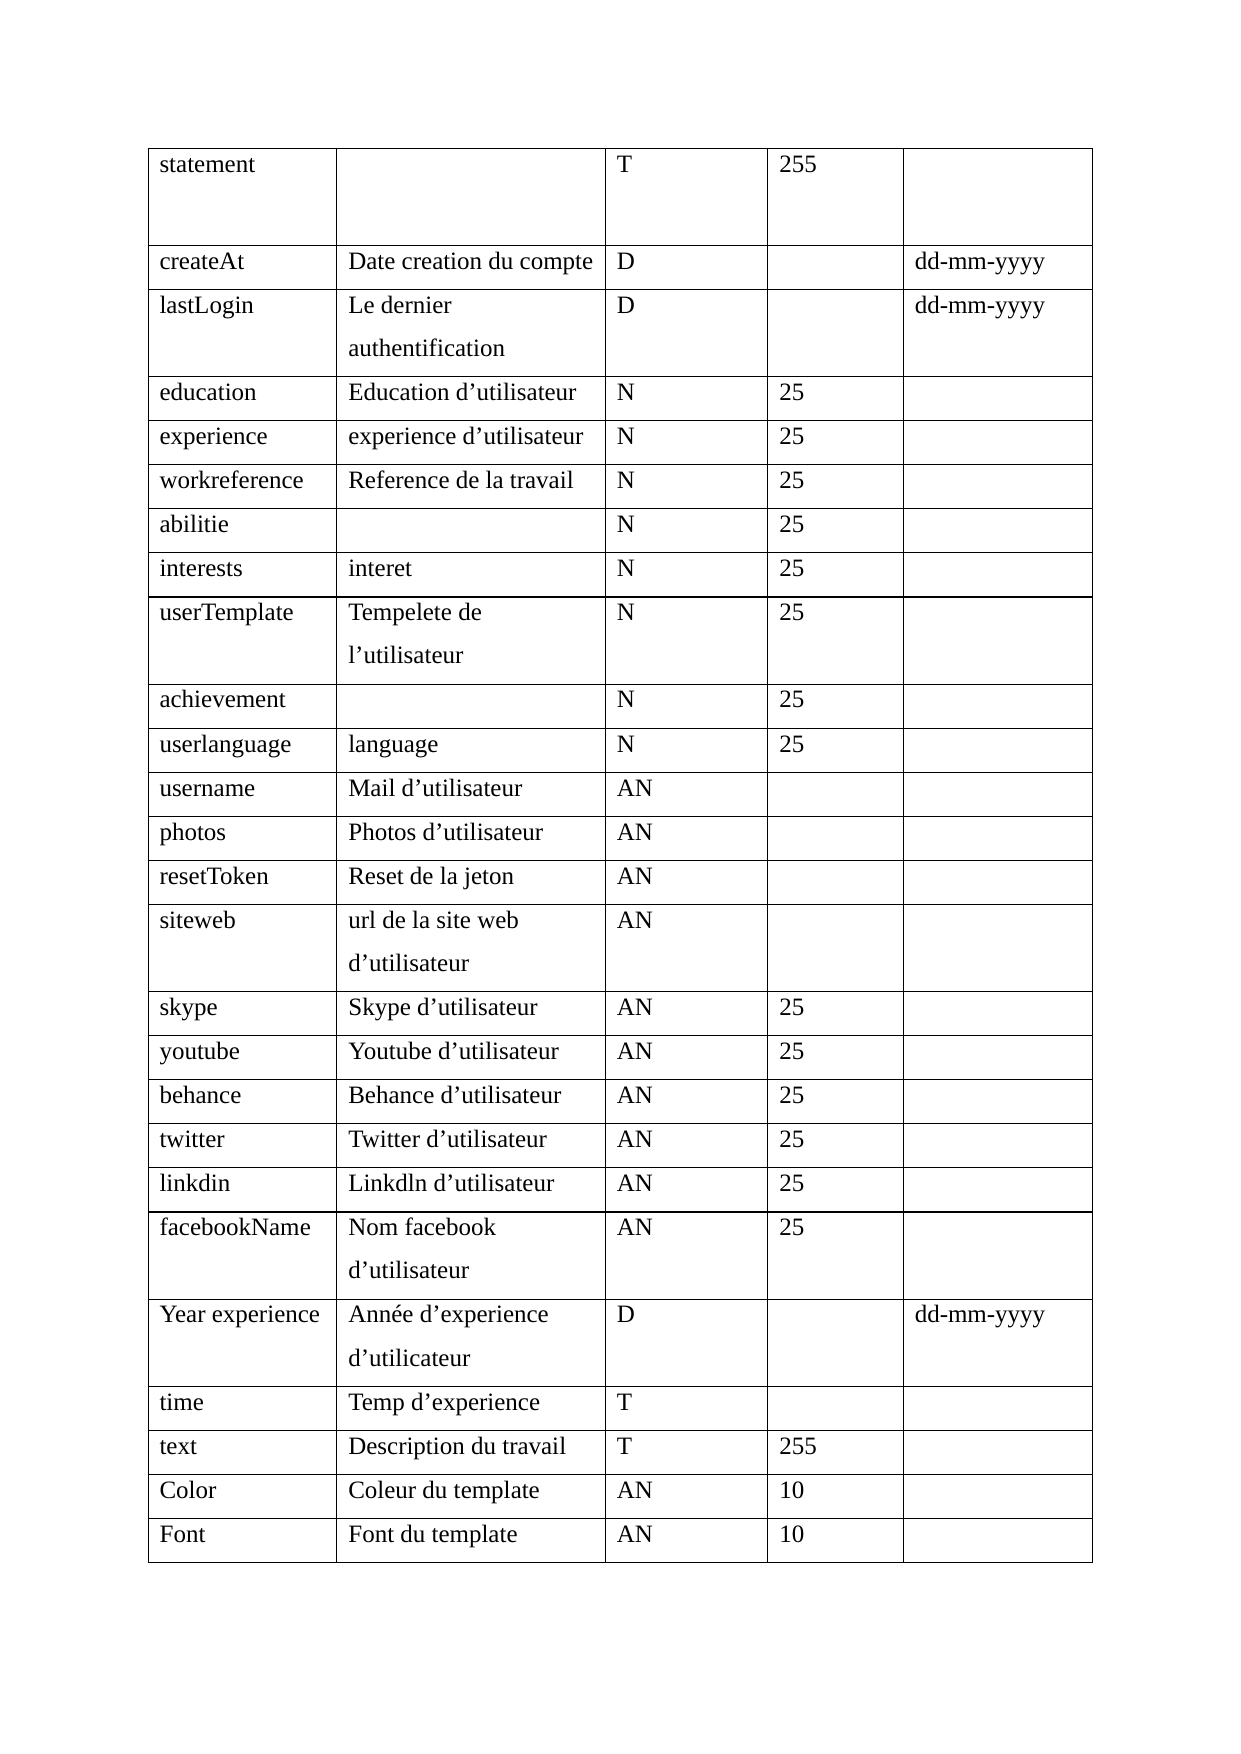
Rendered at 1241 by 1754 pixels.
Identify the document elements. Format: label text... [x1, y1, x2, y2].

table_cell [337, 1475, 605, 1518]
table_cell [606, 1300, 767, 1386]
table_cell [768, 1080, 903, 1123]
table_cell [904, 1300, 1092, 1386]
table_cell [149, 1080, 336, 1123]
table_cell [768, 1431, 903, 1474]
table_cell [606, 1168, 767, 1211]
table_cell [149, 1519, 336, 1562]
table_cell experience d’utilisateur [337, 421, 605, 464]
table_cell AN [606, 773, 767, 816]
table_cell [337, 685, 605, 728]
table_cell [904, 465, 1092, 508]
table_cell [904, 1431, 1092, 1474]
table_cell N [606, 598, 767, 683]
table_cell [904, 817, 1092, 860]
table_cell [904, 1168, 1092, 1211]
table_cell 25 [768, 685, 903, 728]
table_cell Reference de la travail [337, 465, 605, 508]
table_cell [904, 905, 1092, 991]
table_cell D [606, 246, 767, 289]
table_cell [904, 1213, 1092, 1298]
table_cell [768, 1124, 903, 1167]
table_cell AN [606, 905, 767, 991]
table_cell [904, 377, 1092, 420]
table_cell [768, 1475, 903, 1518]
table_cell language [337, 729, 605, 772]
table_cell Skype d’utilisateur [337, 992, 605, 1035]
table_cell Photos d’utilisateur [337, 817, 605, 860]
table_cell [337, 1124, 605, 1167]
table_cell 255 [768, 149, 903, 245]
table_cell dd-mm-yyyy [904, 246, 1092, 289]
table_cell url de la site web d’utilisateur [337, 905, 605, 991]
table_cell N [606, 729, 767, 772]
table_cell 25 [768, 992, 903, 1035]
table_cell skype [149, 992, 336, 1035]
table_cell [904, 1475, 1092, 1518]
table_cell lastLogin [149, 290, 336, 376]
table_cell D [606, 290, 767, 376]
table_cell [904, 509, 1092, 552]
table_cell photos [149, 817, 336, 860]
table_cell [904, 729, 1092, 772]
table_cell N [606, 465, 767, 508]
table_cell N [606, 377, 767, 420]
table_cell 25 [768, 465, 903, 508]
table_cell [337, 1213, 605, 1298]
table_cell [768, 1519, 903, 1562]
table_cell createAt [149, 246, 336, 289]
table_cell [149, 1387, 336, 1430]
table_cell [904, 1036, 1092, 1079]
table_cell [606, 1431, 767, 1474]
table_cell 25 [768, 729, 903, 772]
table_cell [904, 861, 1092, 904]
table_cell [904, 421, 1092, 464]
table_cell interet [337, 553, 605, 596]
table_cell Mail d’utilisateur [337, 773, 605, 816]
table_cell statement [149, 149, 336, 245]
table_cell [337, 509, 605, 552]
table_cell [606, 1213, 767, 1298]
table_cell 25 [768, 421, 903, 464]
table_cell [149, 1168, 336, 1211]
table_cell resetToken [149, 861, 336, 904]
table_cell [337, 149, 605, 245]
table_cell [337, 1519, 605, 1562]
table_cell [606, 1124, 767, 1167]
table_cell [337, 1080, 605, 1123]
table_cell [768, 861, 903, 904]
table_cell youtube [149, 1036, 336, 1079]
table_cell Youtube d’utilisateur [337, 1036, 605, 1079]
table_cell 25 [768, 377, 903, 420]
table_cell AN [606, 861, 767, 904]
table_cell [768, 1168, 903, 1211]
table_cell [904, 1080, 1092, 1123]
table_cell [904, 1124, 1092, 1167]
table_cell 25 [768, 598, 903, 683]
table_cell [768, 905, 903, 991]
table_cell Tempelete de l’utilisateur [337, 598, 605, 683]
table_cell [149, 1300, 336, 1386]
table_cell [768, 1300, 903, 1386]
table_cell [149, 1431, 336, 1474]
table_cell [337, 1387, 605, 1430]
table_cell AN [606, 817, 767, 860]
table_cell Date creation du compte [337, 246, 605, 289]
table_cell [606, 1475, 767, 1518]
table_cell workreference [149, 465, 336, 508]
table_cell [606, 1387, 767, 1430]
table_cell [768, 290, 903, 376]
table_cell Education d’utilisateur [337, 377, 605, 420]
table_cell username [149, 773, 336, 816]
table_cell N [606, 421, 767, 464]
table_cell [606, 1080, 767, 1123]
table_cell Le dernier authentification [337, 290, 605, 376]
table_cell dd-mm-yyyy [904, 290, 1092, 376]
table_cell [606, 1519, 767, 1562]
table_cell N [606, 509, 767, 552]
table_cell [904, 992, 1092, 1035]
table_cell abilitie [149, 509, 336, 552]
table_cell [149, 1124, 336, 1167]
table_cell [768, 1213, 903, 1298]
table_cell N [606, 553, 767, 596]
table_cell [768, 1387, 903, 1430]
table_cell experience [149, 421, 336, 464]
table_cell N [606, 685, 767, 728]
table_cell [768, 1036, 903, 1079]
table_cell interests [149, 553, 336, 596]
table_cell [904, 685, 1092, 728]
table_cell [768, 817, 903, 860]
table_cell Reset de la jeton [337, 861, 605, 904]
table_cell [904, 773, 1092, 816]
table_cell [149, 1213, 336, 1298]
table_cell AN [606, 1036, 767, 1079]
table_cell [768, 246, 903, 289]
table_cell [904, 553, 1092, 596]
table_cell education [149, 377, 336, 420]
table_cell 25 [768, 553, 903, 596]
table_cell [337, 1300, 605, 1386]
table_cell T [606, 149, 767, 245]
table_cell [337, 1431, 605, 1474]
table_cell siteweb [149, 905, 336, 991]
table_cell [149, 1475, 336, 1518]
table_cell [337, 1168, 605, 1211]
table_cell [904, 149, 1092, 245]
table_cell AN [606, 992, 767, 1035]
table_cell [904, 598, 1092, 683]
table_cell [768, 773, 903, 816]
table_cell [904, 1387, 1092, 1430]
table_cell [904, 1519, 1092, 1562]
table_cell 25 [768, 509, 903, 552]
table_cell achievement [149, 685, 336, 728]
table_cell userlanguage [149, 729, 336, 772]
table_cell userTemplate [149, 598, 336, 683]
